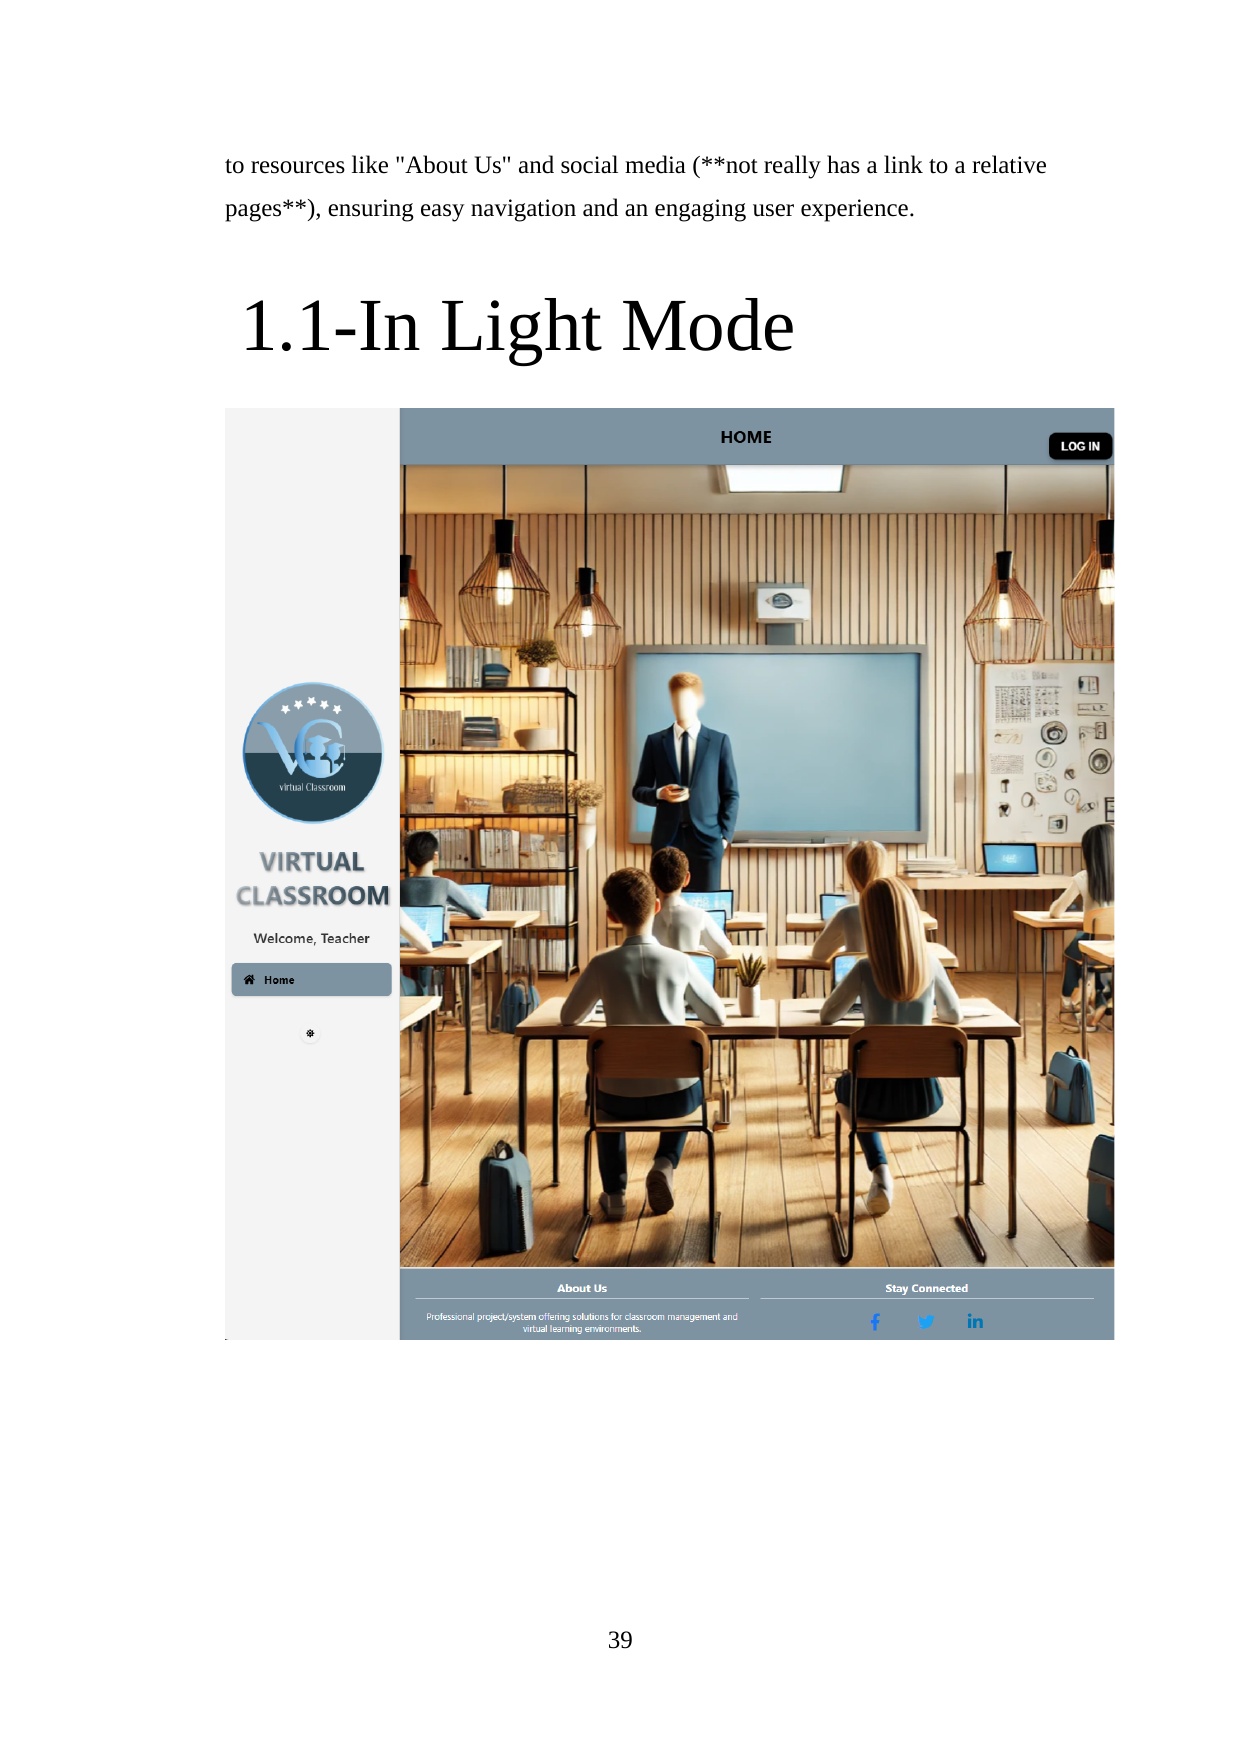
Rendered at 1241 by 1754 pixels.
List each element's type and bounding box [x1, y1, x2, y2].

picture [225, 408, 1115, 1340]
list [225, 150, 1090, 222]
